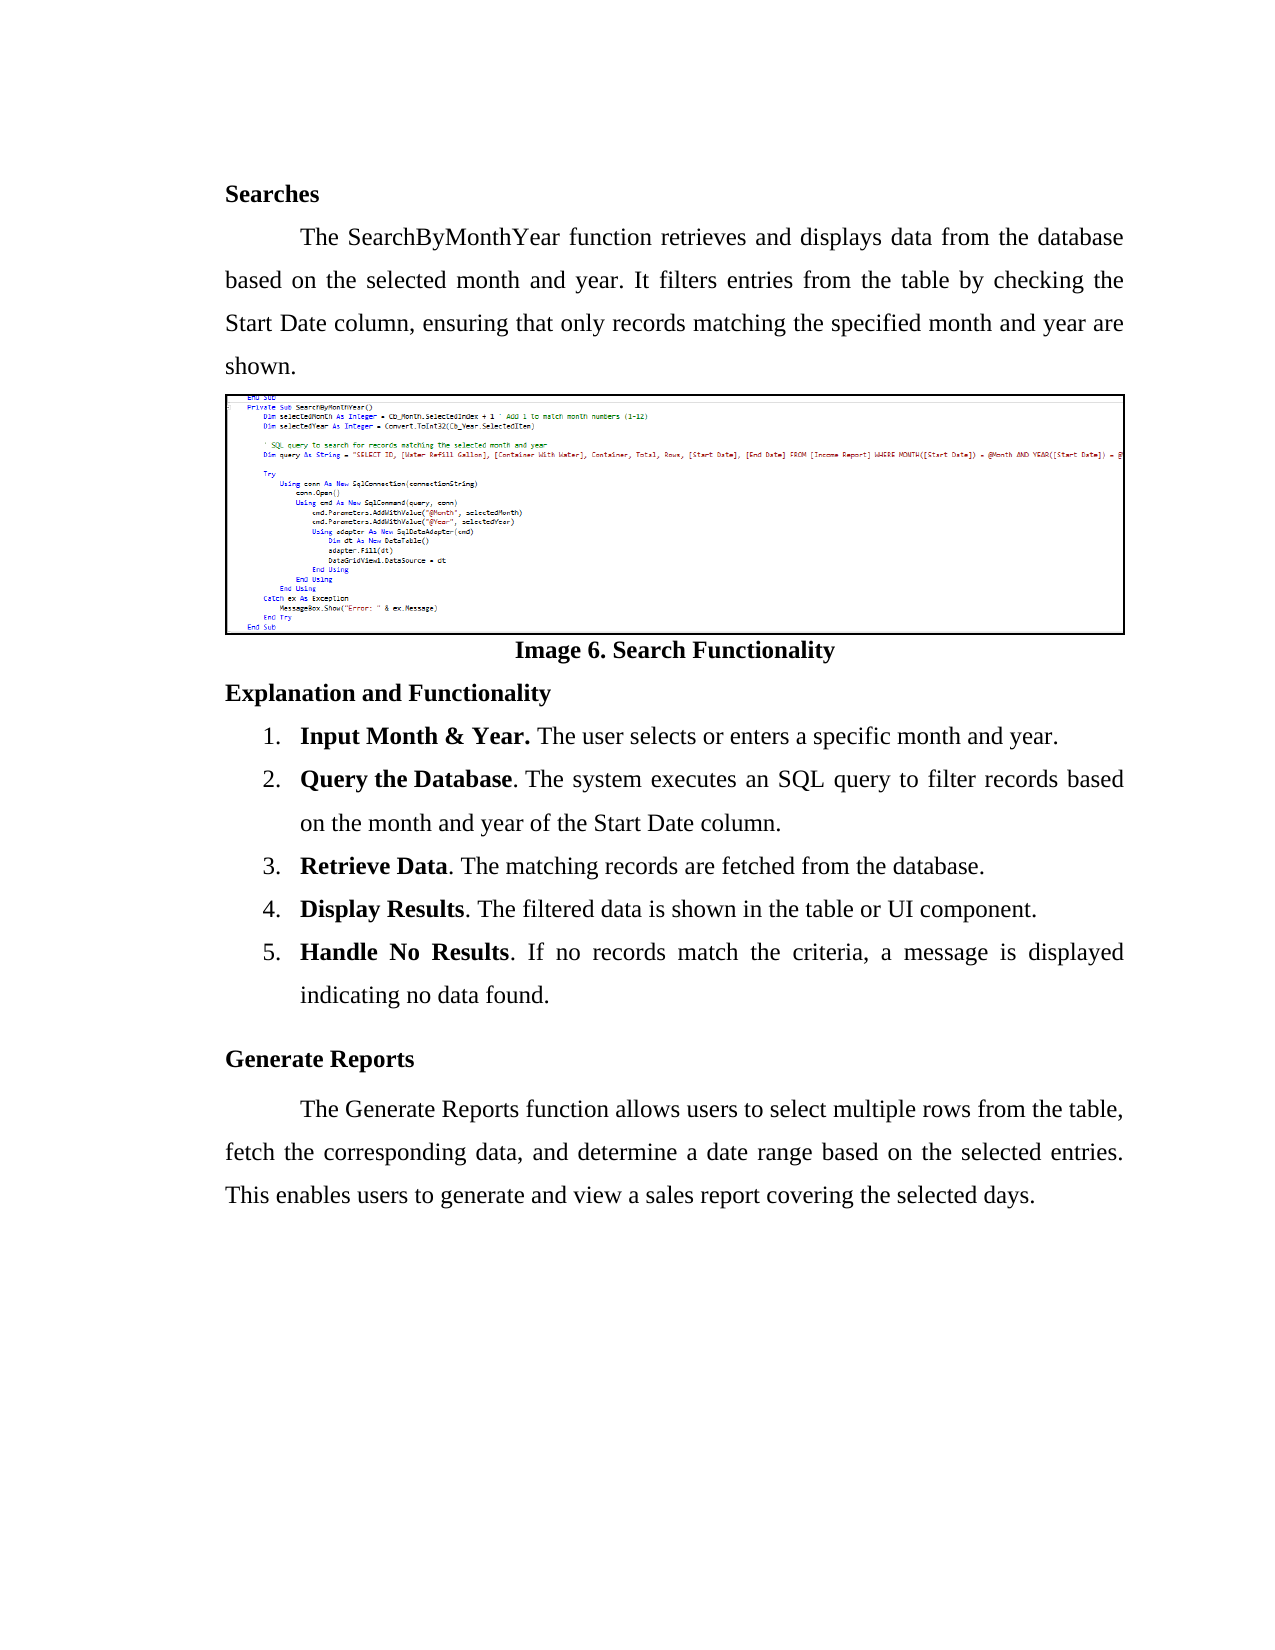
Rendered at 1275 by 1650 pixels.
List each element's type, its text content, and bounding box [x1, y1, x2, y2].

list Input Month & Year. The user selects or enters a specific month and year. [262, 721, 1125, 750]
text Image 6. Search Functionality [225, 635, 1125, 664]
text The Generate Reports function allows users to select multiple rows from the table, fetch the corresponding data, and determine a date range based on the selected entries. This enables users to generate and view a sales report covering the selected days. [225, 1094, 1125, 1209]
text Generate Reports [225, 1044, 1125, 1073]
list Query the Database. The system executes an SQL query to filter records based on the month and year of the Start Date column. [262, 764, 1125, 836]
text Explanation and Functionality [225, 678, 1125, 707]
list Retrieve Data. The matching records are fetched from the database. [262, 851, 1125, 879]
picture [227, 396, 1123, 633]
text Searches [225, 179, 1125, 207]
list Handle No Results. If no records match the criteria, a message is displayed indicating no data found. [262, 937, 1125, 1009]
text The SearchByMonthYear function retrieves and displays data from the database based on the selected month and year. It filters entries from the table by checking the Start Date column, ensuring that only records matching the specified month and year are shown. [225, 222, 1125, 380]
list Display Results. The filtered data is shown in the table or UI component. [262, 894, 1125, 923]
